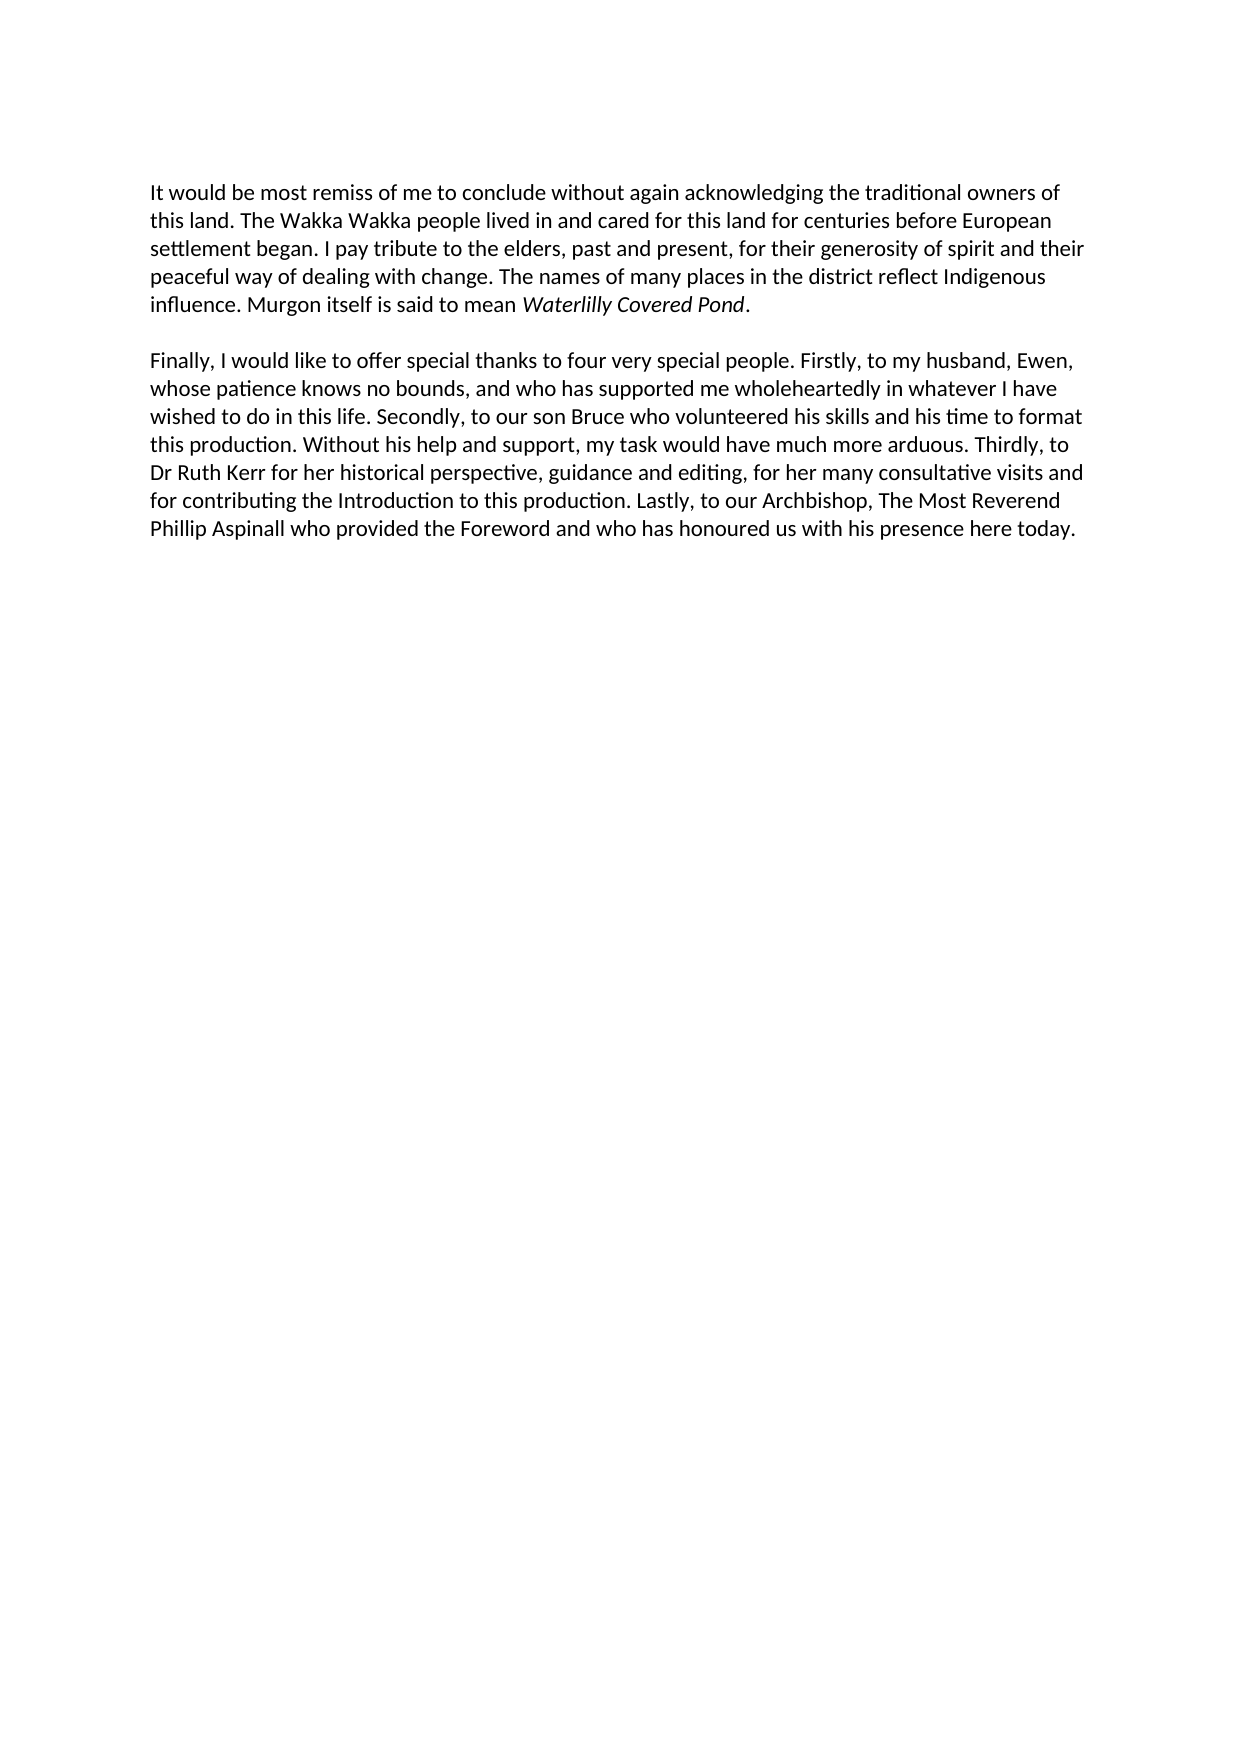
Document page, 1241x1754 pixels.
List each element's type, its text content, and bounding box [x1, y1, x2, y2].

text It would be most remiss of me to conclude without again acknowledging the traditional owners of this land. The Wakka Wakka people lived in and cared for this land for centuries before European settlement began. I pay tribute to the elders, past and present, for their generosity of spirit and their peaceful way of dealing with change. The names of many places in the district reflect Indigenous influence. Murgon itself is said to mean Waterlilly Covered Pond. [150, 178, 1090, 318]
text Finally, I would like to offer special thanks to four very special people. Firstly, to my husband, Ewen, whose patience knows no bounds, and who has supported me wholeheartedly in whatever I have wished to do in this life. Secondly, to our son Bruce who volunteered his skills and his time to format this production. Without his help and support, my task would have much more arduous. Thirdly, to Dr Ruth Kerr for her historical perspective, guidance and editing, for her many consultative visits and for contributing the Introduction to this production. Lastly, to our Archbishop, The Most Reverend Phillip Aspinall who provided the Foreword and who has honoured us with his presence here today. [150, 346, 1090, 542]
